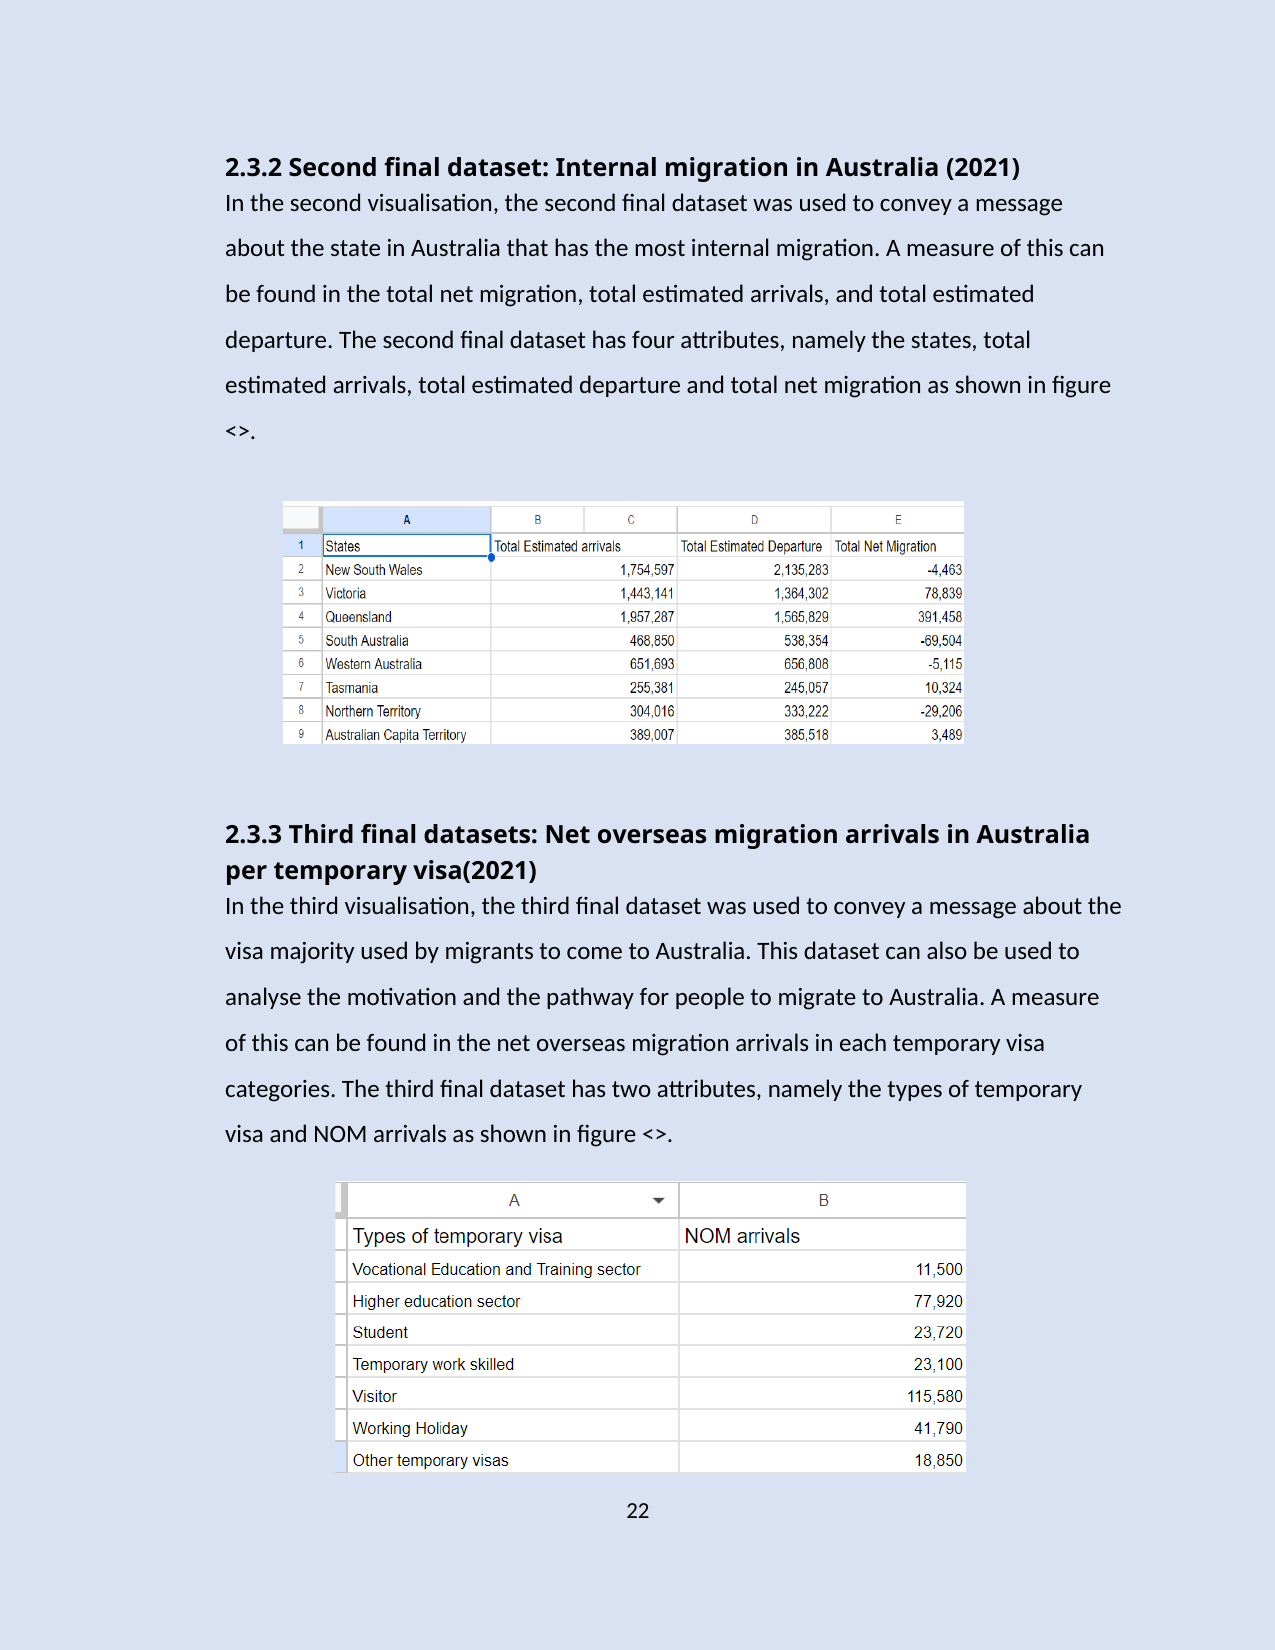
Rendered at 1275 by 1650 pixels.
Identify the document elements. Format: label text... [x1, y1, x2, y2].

picture [282, 501, 964, 744]
picture [335, 1181, 966, 1473]
subtitle 2.3.3 Third final datasets: Net overseas migration arrivals in Australia per temporary visa(2021) [225, 816, 1125, 887]
text In the third visualisation, the third final dataset was used to convey a message about the visa majority used by migrants to come to Australia. This dataset can also be used to analyse the motivation and the pathway for people to migrate to Australia. A measure of this can be found in the net overseas migration arrivals in each temporary visa categories. The third final dataset has two attributes, namely the types of temporary visa and NOM arrivals as shown in figure <>. [225, 890, 1125, 1149]
text In the second visualisation, the second final dataset was used to convey a message about the state in Australia that has the most internal migration. A measure of this can be found in the total net migration, total estimated arrivals, and total estimated departure. The second final dataset has four attributes, namely the states, total estimated arrivals, total estimated departure and total net migration as shown in figure <>. [225, 187, 1125, 446]
subtitle 2.3.2 Second final dataset: Internal migration in Australia (2021) [150, 150, 1125, 184]
